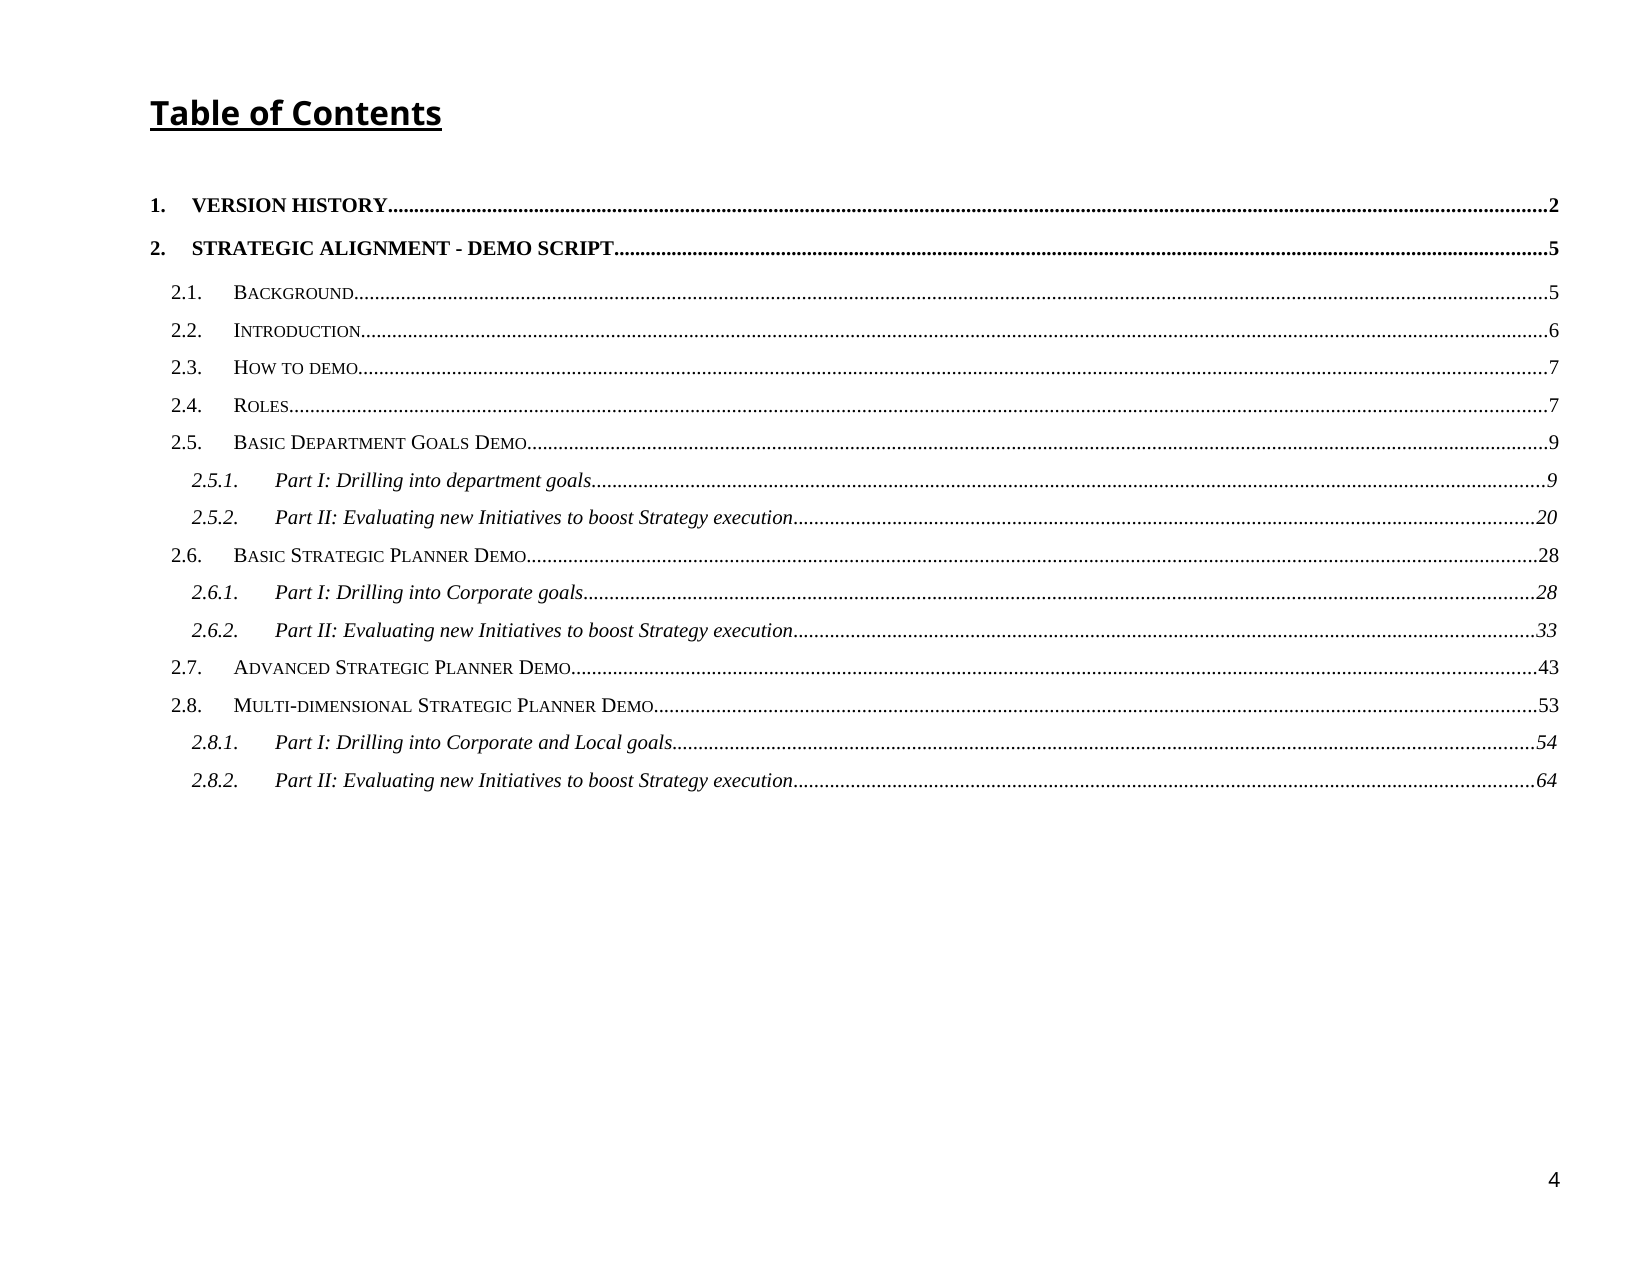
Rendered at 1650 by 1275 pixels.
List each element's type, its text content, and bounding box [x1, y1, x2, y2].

text 2.5.2. Part II: Evaluating new Initiatives to boost Strategy execution 20 [192, 498, 1560, 529]
text 2.5. Basic Department Goals Demo 9 [171, 423, 1560, 454]
text 2. Strategic Alignment - Demo Script 5 [150, 229, 1560, 260]
text Table of Contents [150, 90, 1560, 135]
text 2.3. How to demo 7 [171, 348, 1560, 379]
text 2.8.2. Part II: Evaluating new Initiatives to boost Strategy execution 64 [192, 760, 1560, 792]
text 2.6. Basic Strategic Planner Demo 28 [171, 535, 1560, 567]
text 2.6.2. Part II: Evaluating new Initiatives to boost Strategy execution 33 [192, 610, 1560, 642]
text 2.1. Background 5 [171, 273, 1560, 304]
text 2.7. Advanced Strategic Planner Demo 43 [171, 648, 1560, 679]
text 2.4. Roles 7 [171, 385, 1560, 417]
text 2.8. Multi-dimensional Strategic Planner Demo 53 [171, 685, 1560, 717]
text 2.8.1. Part I: Drilling into Corporate and Local goals 54 [192, 723, 1560, 754]
text 1. Version History 2 [150, 185, 1560, 217]
text 2.2. Introduction 6 [171, 310, 1560, 342]
text 2.5.1. Part I: Drilling into department goals 9 [192, 460, 1560, 492]
text 2.6.1. Part I: Drilling into Corporate goals 28 [192, 573, 1560, 604]
